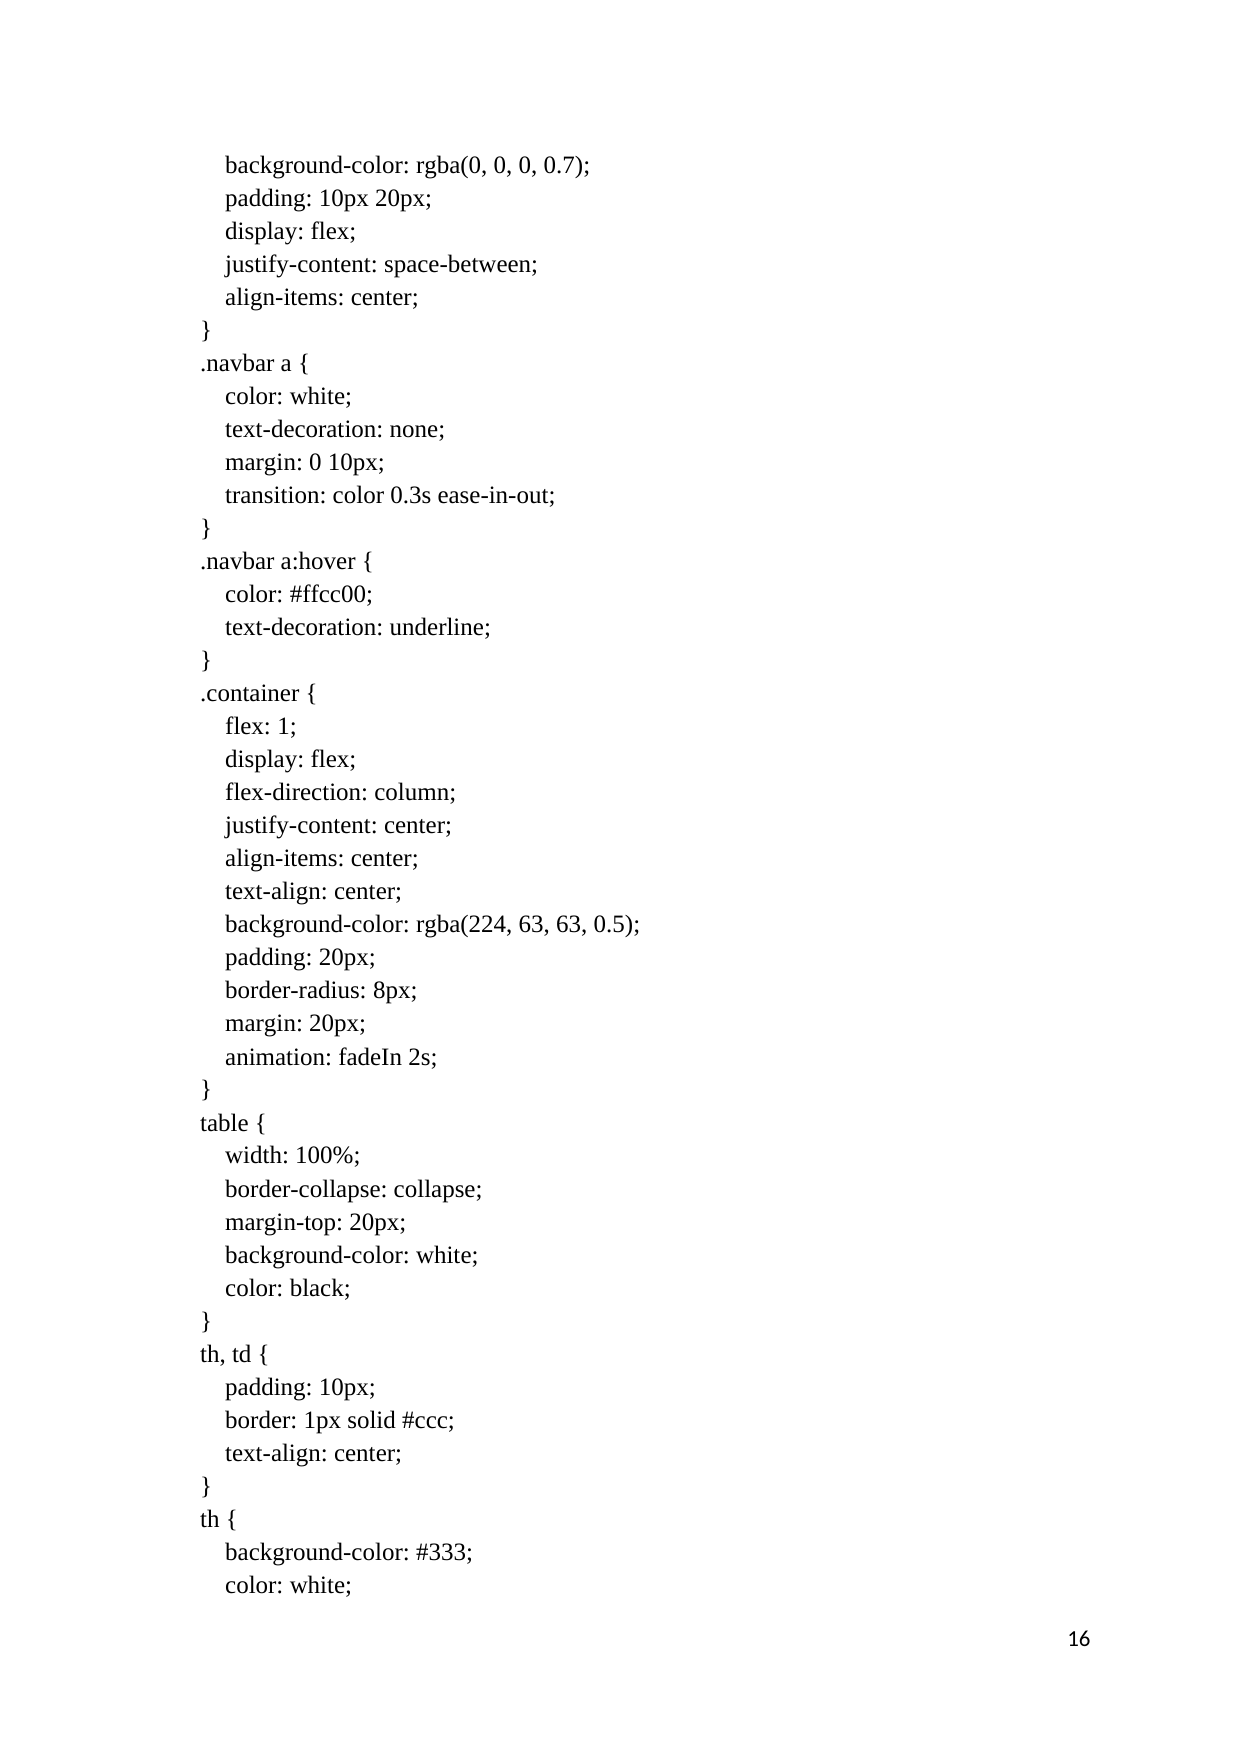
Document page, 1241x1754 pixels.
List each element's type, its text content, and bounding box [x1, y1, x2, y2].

text padding: 10px 20px; [150, 249, 1090, 278]
text } [150, 150, 1090, 179]
text } [150, 579, 1090, 608]
text text-decoration: underline; [150, 678, 1090, 707]
text color: black; [150, 1339, 1090, 1367]
text transition: color 0.3s ease-in-out; [150, 546, 1090, 575]
text border: 1px solid #ccc; [150, 1471, 1090, 1499]
text background-color: white; [150, 1306, 1090, 1334]
text margin-top: 20px; [150, 1273, 1090, 1301]
text border-collapse: collapse; [150, 1240, 1090, 1268]
text align-items: center; [150, 348, 1090, 377]
text text-align: center; [150, 942, 1090, 971]
text } [150, 1141, 1090, 1169]
text th { [150, 1570, 1090, 1599]
text .navbar a { [150, 414, 1090, 443]
text flex: 1; [150, 777, 1090, 806]
text text-decoration: none; [150, 480, 1090, 509]
text } [150, 711, 1090, 740]
text color: #ffcc00; [150, 645, 1090, 674]
text } [150, 1537, 1090, 1566]
text background-color: rgba(224, 63, 63, 0.5); [150, 976, 1090, 1004]
text justify-content: center; [150, 876, 1090, 905]
text animation: fadeIn 2s; [150, 1108, 1090, 1136]
text align-items: center; [150, 909, 1090, 938]
text flex-direction: column; [150, 843, 1090, 872]
text .navbar a:hover { [150, 612, 1090, 641]
text display: flex; [150, 810, 1090, 839]
text table { [150, 1174, 1090, 1202]
text padding: 10px; [150, 1438, 1090, 1467]
text th, td { [150, 1405, 1090, 1433]
text border-radius: 8px; [150, 1042, 1090, 1070]
text width: 100%; [150, 1207, 1090, 1235]
text background-color: rgba(0, 0, 0, 0.7); [150, 216, 1090, 245]
text padding: 20px; [150, 1008, 1090, 1037]
text .navbar { [150, 183, 1090, 212]
text text-align: center; [150, 1504, 1090, 1533]
text justify-content: space-between; [150, 315, 1090, 344]
text color: white; [150, 447, 1090, 476]
text .container { [150, 744, 1090, 773]
text } [150, 381, 1090, 410]
text display: flex; [150, 282, 1090, 311]
text } [150, 1372, 1090, 1401]
text margin: 0 10px; [150, 513, 1090, 542]
text margin: 20px; [150, 1074, 1090, 1103]
